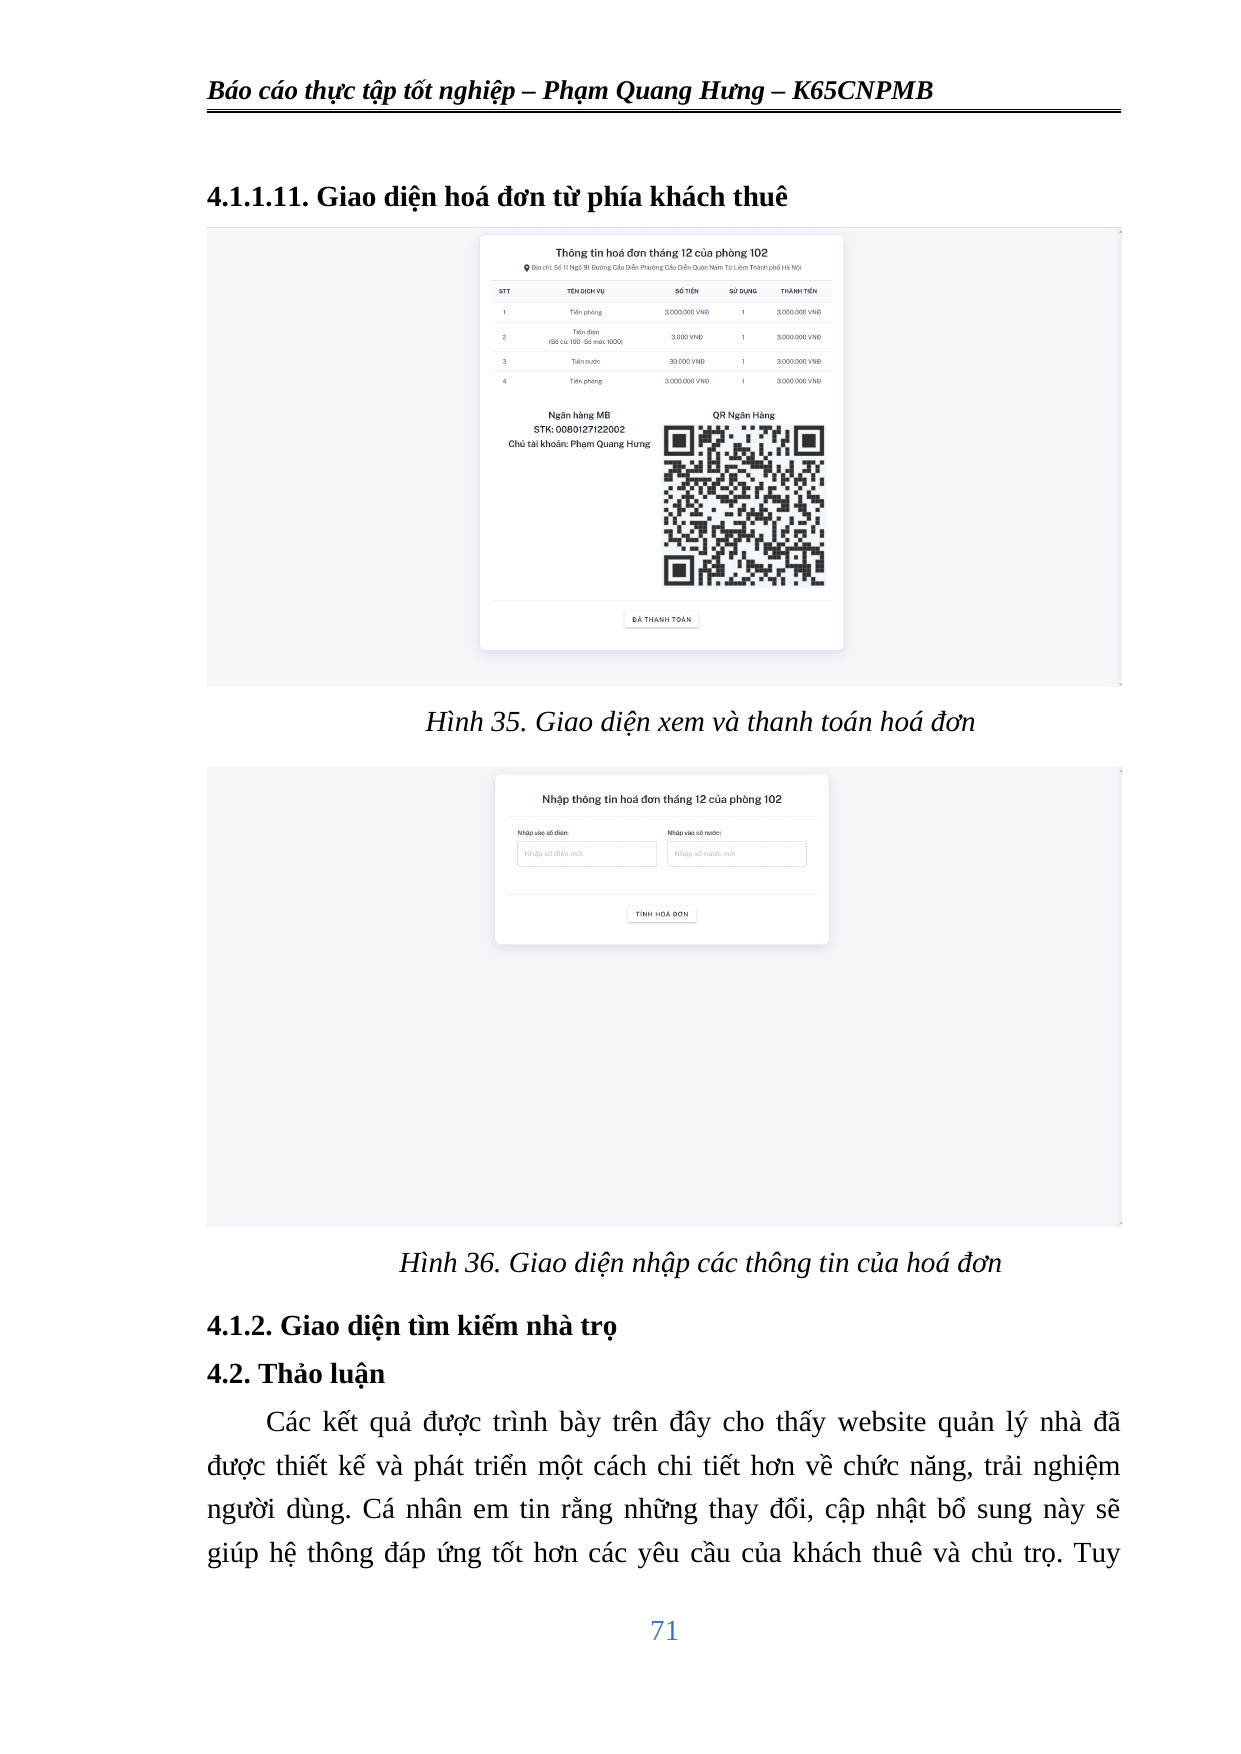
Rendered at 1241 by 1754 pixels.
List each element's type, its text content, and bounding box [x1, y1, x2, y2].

picture [206, 767, 1123, 1227]
picture [206, 227, 1123, 687]
subtitle Hình 35. Giao diện xem và thanh toán hoá đơn [282, 704, 1122, 738]
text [207, 1404, 1122, 1568]
subtitle 4.2. Thảo luận [207, 1356, 1122, 1389]
subtitle Hình 36. Giao diện nhập các thông tin của hoá đơn [282, 1245, 1122, 1279]
subtitle 4.1.2. Giao diện tìm kiếm nhà trọ [207, 1308, 1122, 1342]
subtitle 4.1.1.11. Giao diện hoá đơn từ phía khách thuê [207, 179, 1122, 213]
